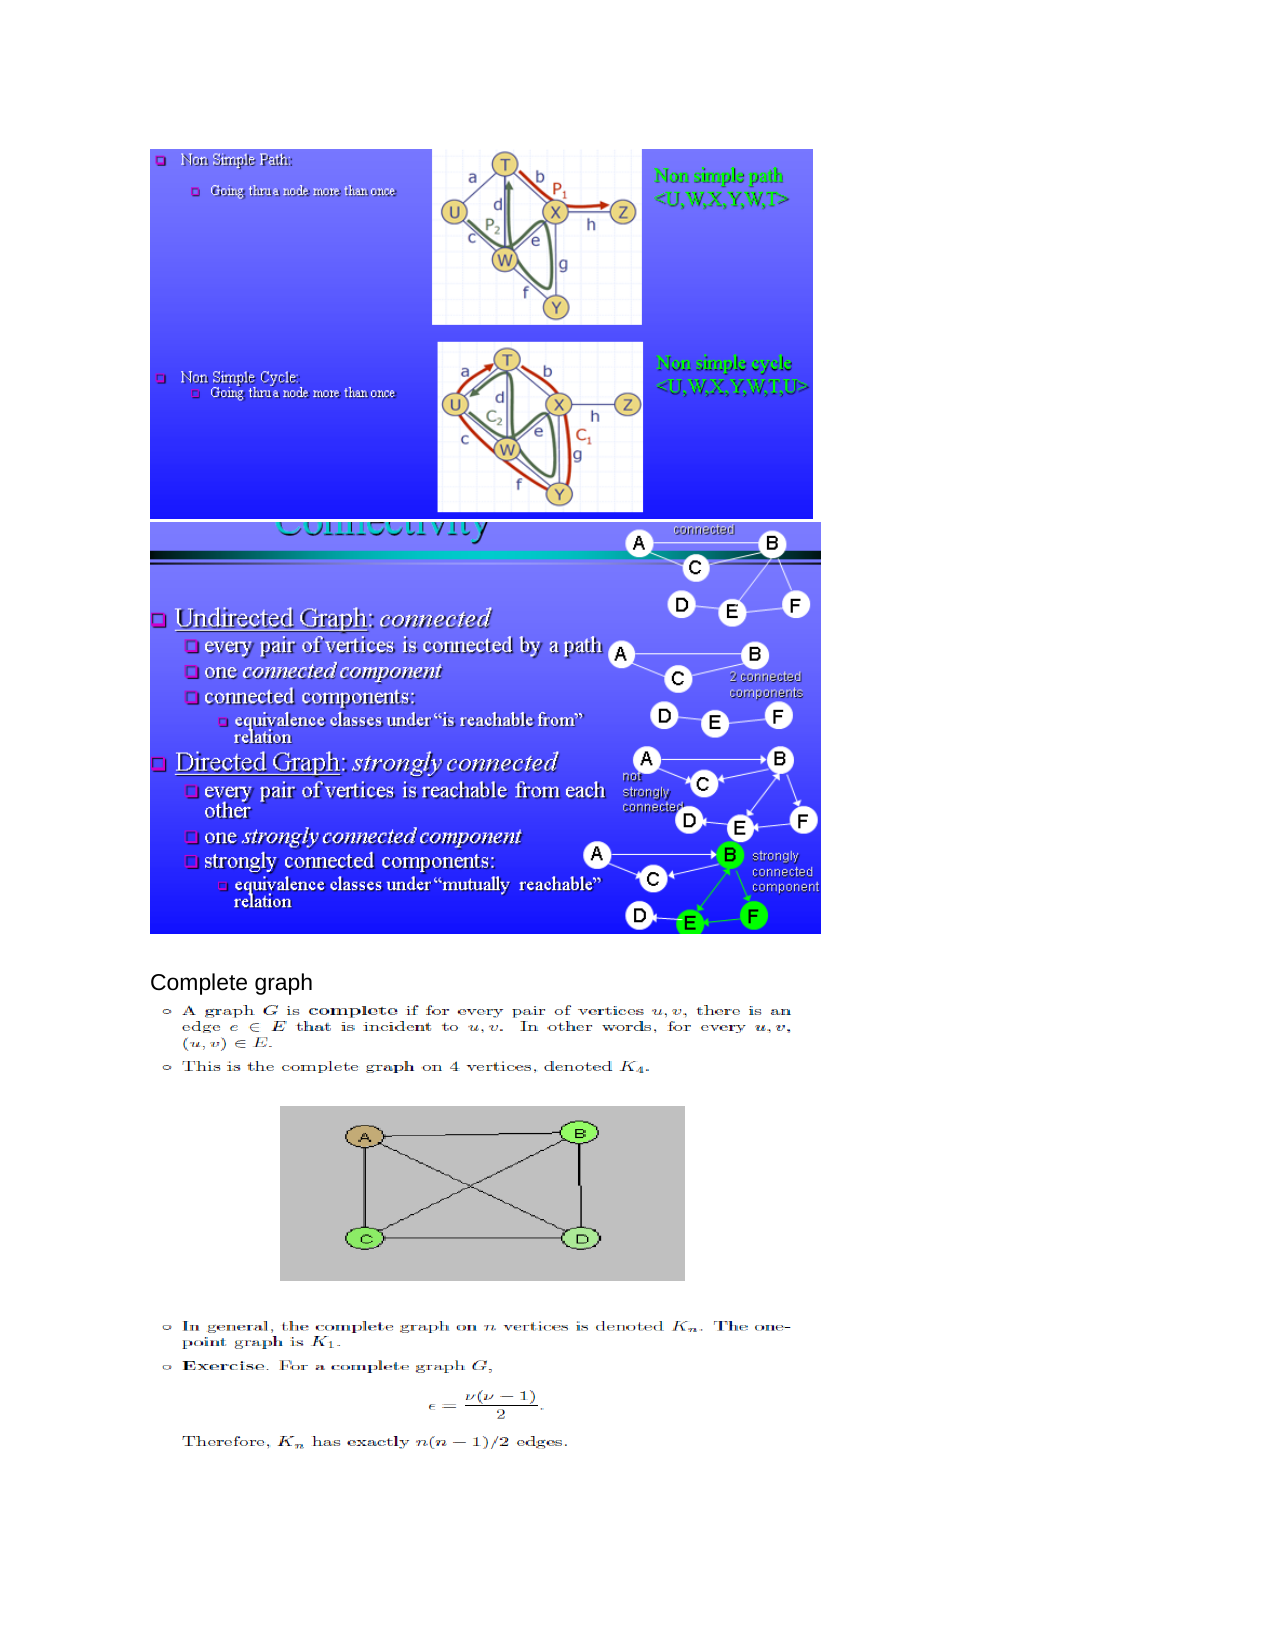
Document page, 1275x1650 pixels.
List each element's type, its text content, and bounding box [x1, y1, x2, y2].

text Complete graph [150, 968, 1125, 995]
picture [150, 149, 813, 519]
picture [150, 522, 821, 934]
picture [150, 998, 821, 1463]
